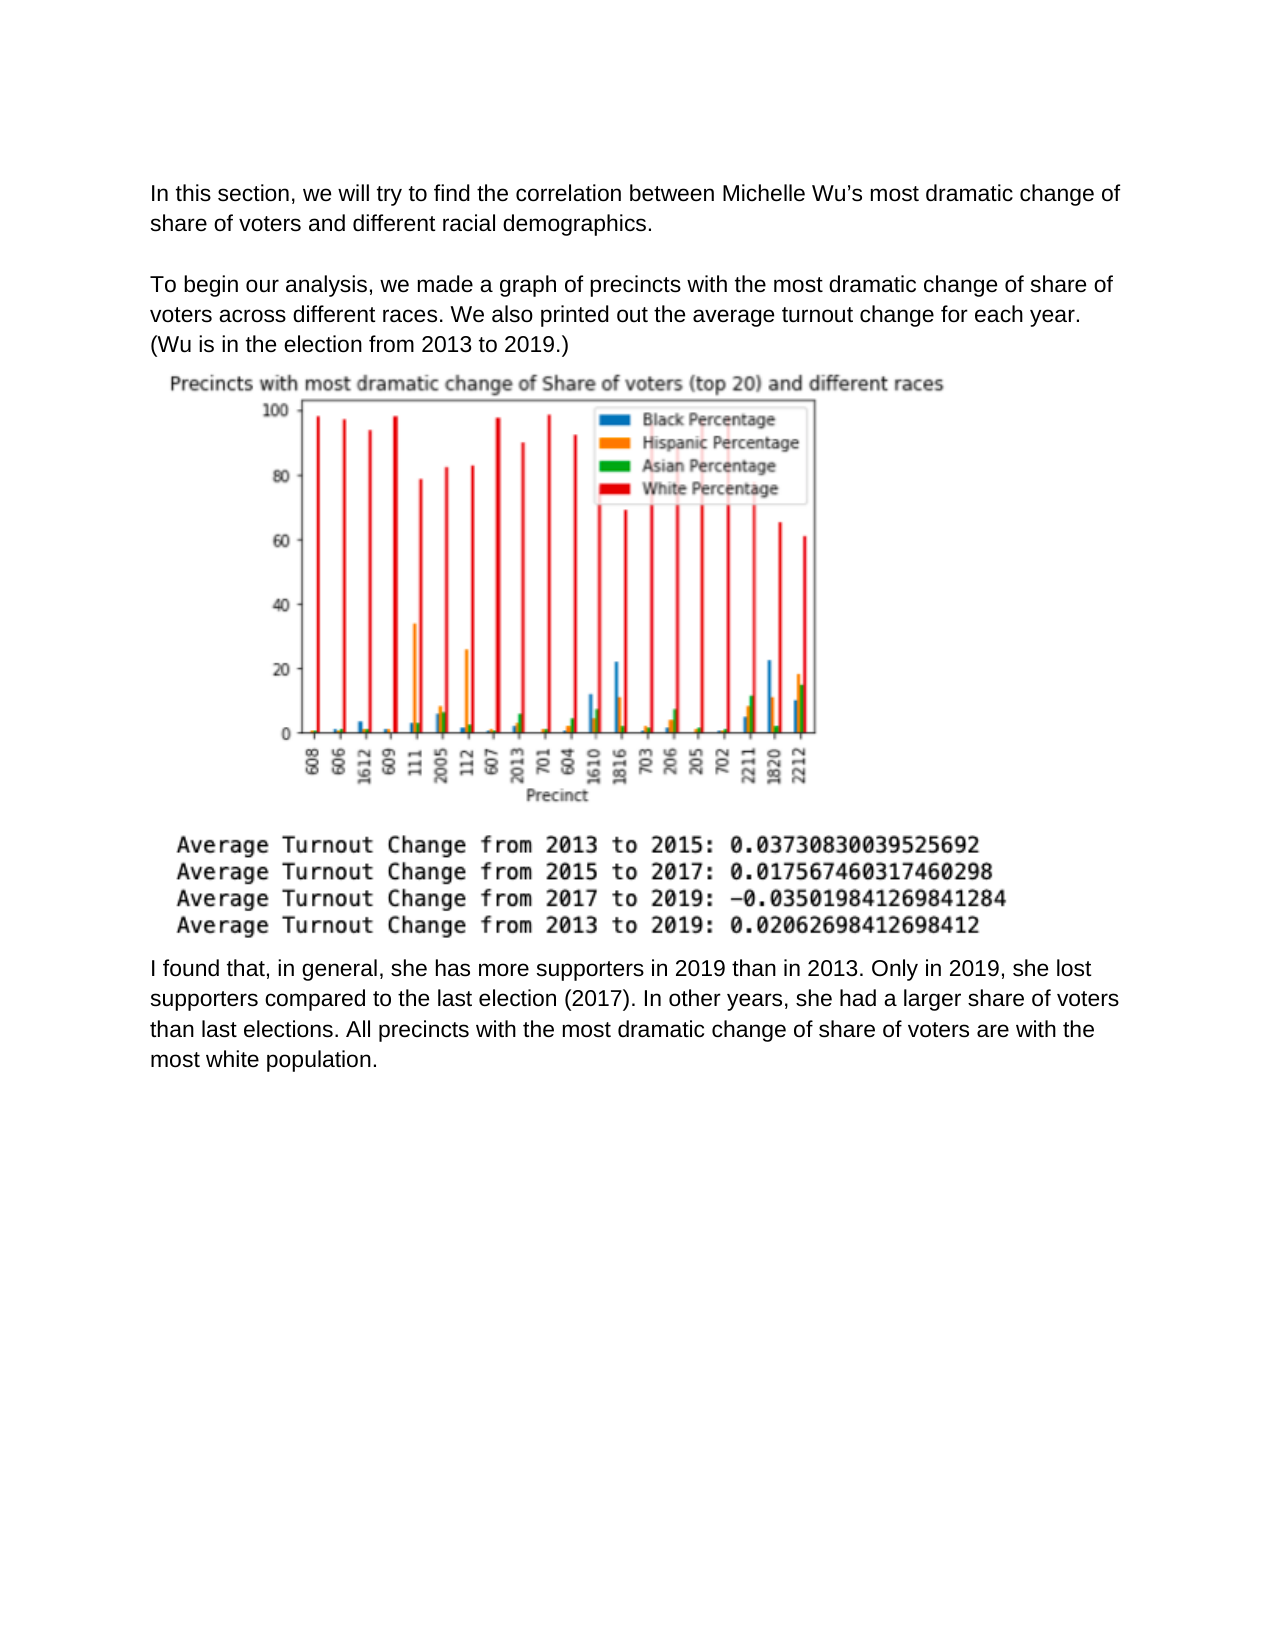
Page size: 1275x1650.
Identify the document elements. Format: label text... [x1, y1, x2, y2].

text To begin our analysis, we made a graph of precincts with the most dramatic change of share of voters across different races. We also printed out the average turnout change for each year. (Wu is in the election from 2013 to 2019.) [150, 271, 1125, 358]
picture [150, 361, 986, 820]
text In this section, we will try to find the correlation between Michelle Wu’s most dramatic change of share of voters and different racial demographics. [150, 180, 1125, 237]
picture [150, 823, 1061, 952]
text I found that, in general, she has more supporters in 2019 than in 2013. Only in 2019, she lost supporters compared to the last election (2017). In other years, she had a larger share of voters than last elections. All precincts with the most dramatic change of share of voters are with the most white population. [150, 955, 1125, 1072]
